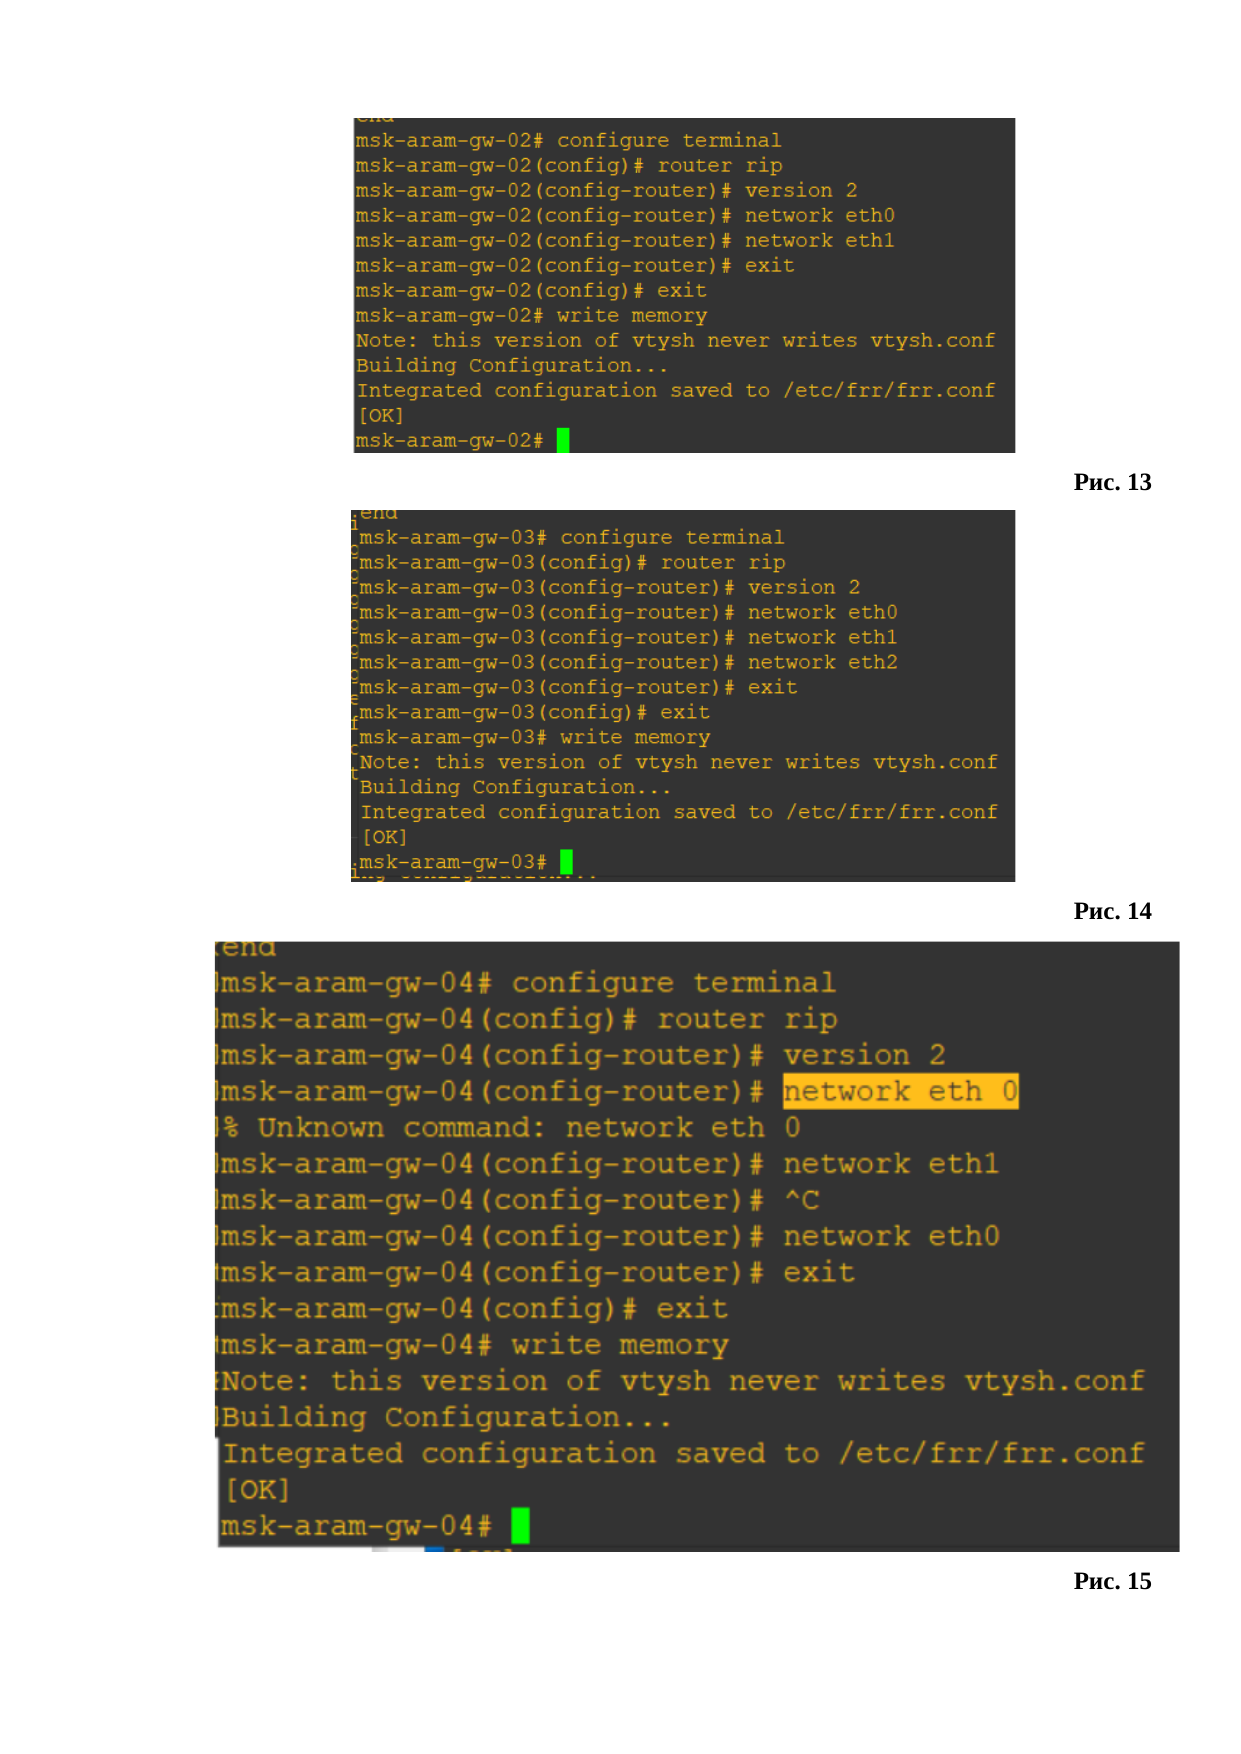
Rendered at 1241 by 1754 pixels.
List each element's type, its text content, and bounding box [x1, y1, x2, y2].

list Рис. 15 [215, 1566, 1152, 1595]
picture [214, 939, 1190, 1552]
list Рис. 14 [215, 896, 1152, 925]
list Рис. 13 [215, 467, 1152, 496]
picture [351, 118, 1016, 453]
picture [351, 510, 1016, 882]
